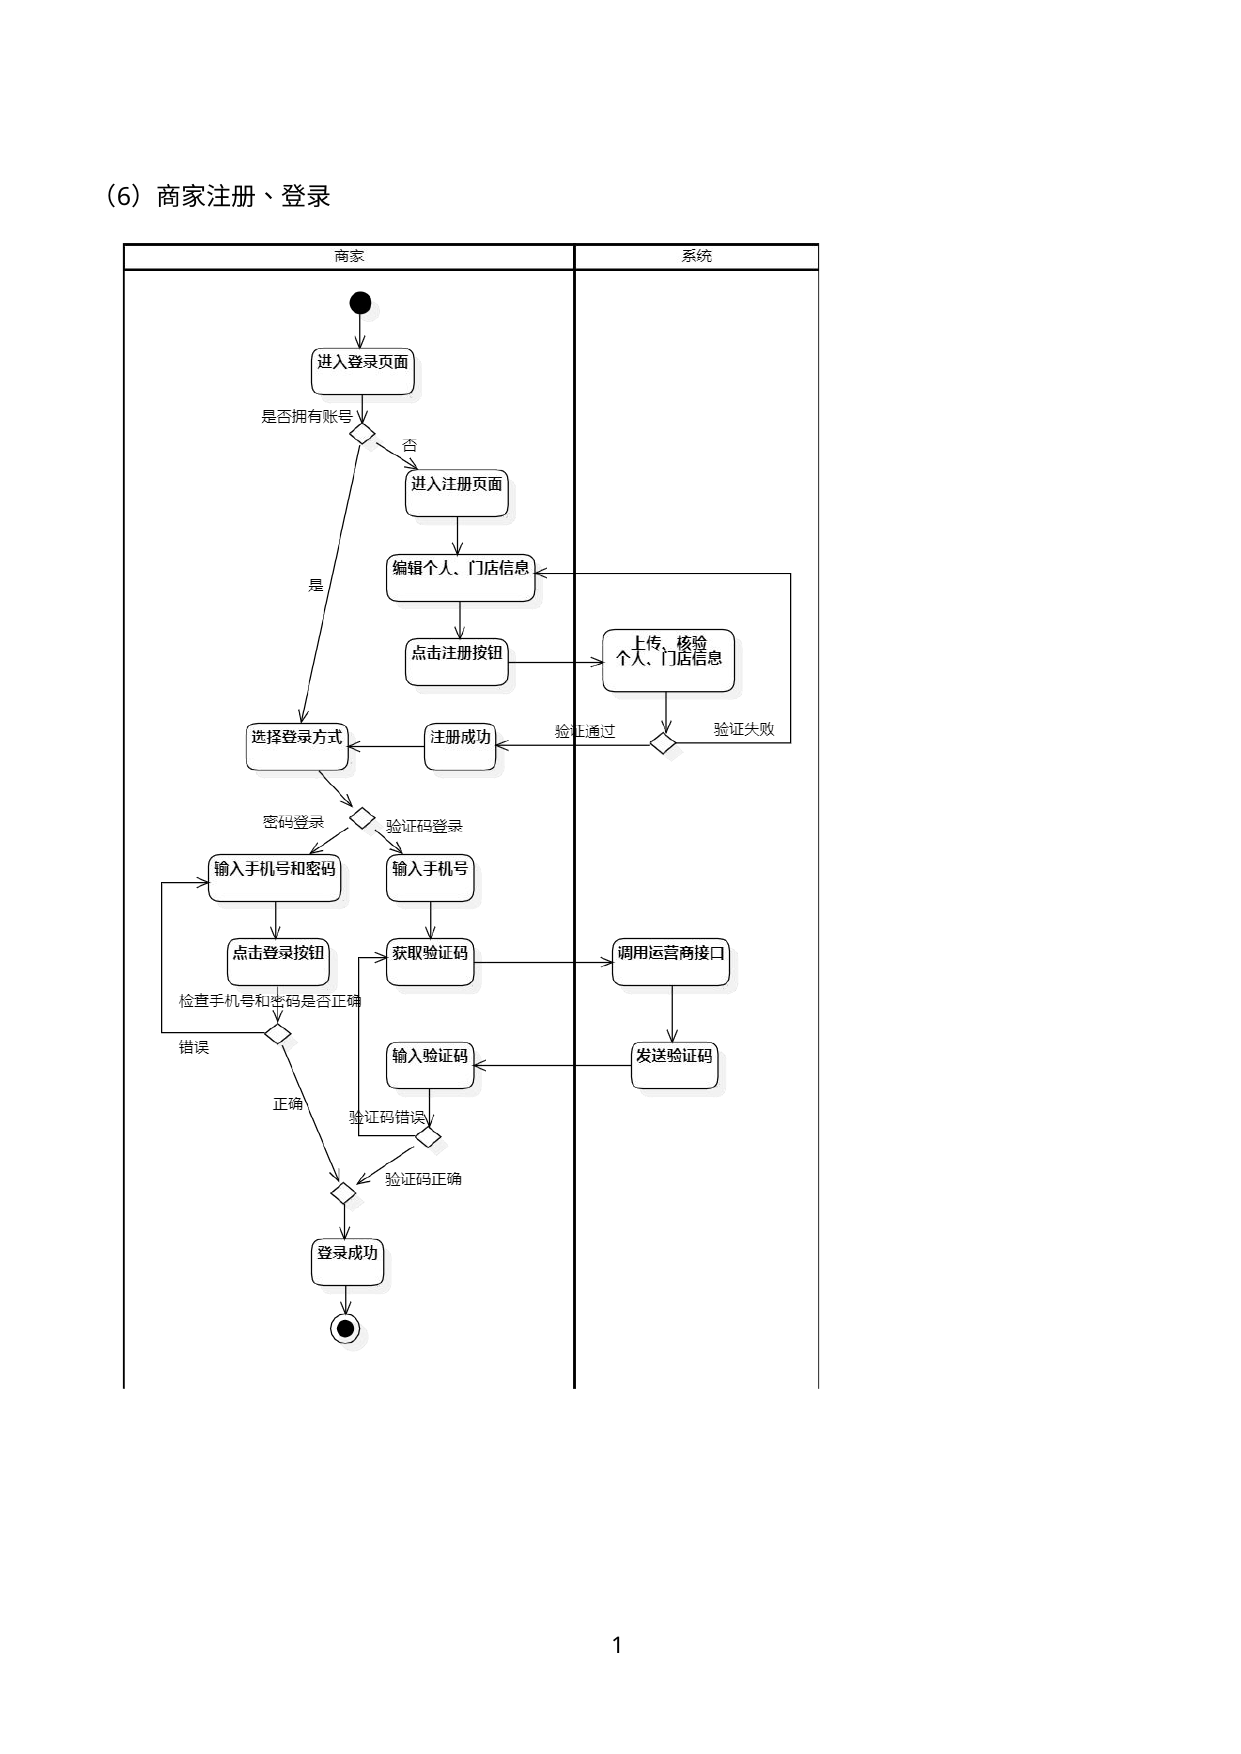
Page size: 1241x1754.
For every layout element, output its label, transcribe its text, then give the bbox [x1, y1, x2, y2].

picture [122, 243, 820, 1389]
text （6）商家注册、登录 [92, 182, 1153, 211]
